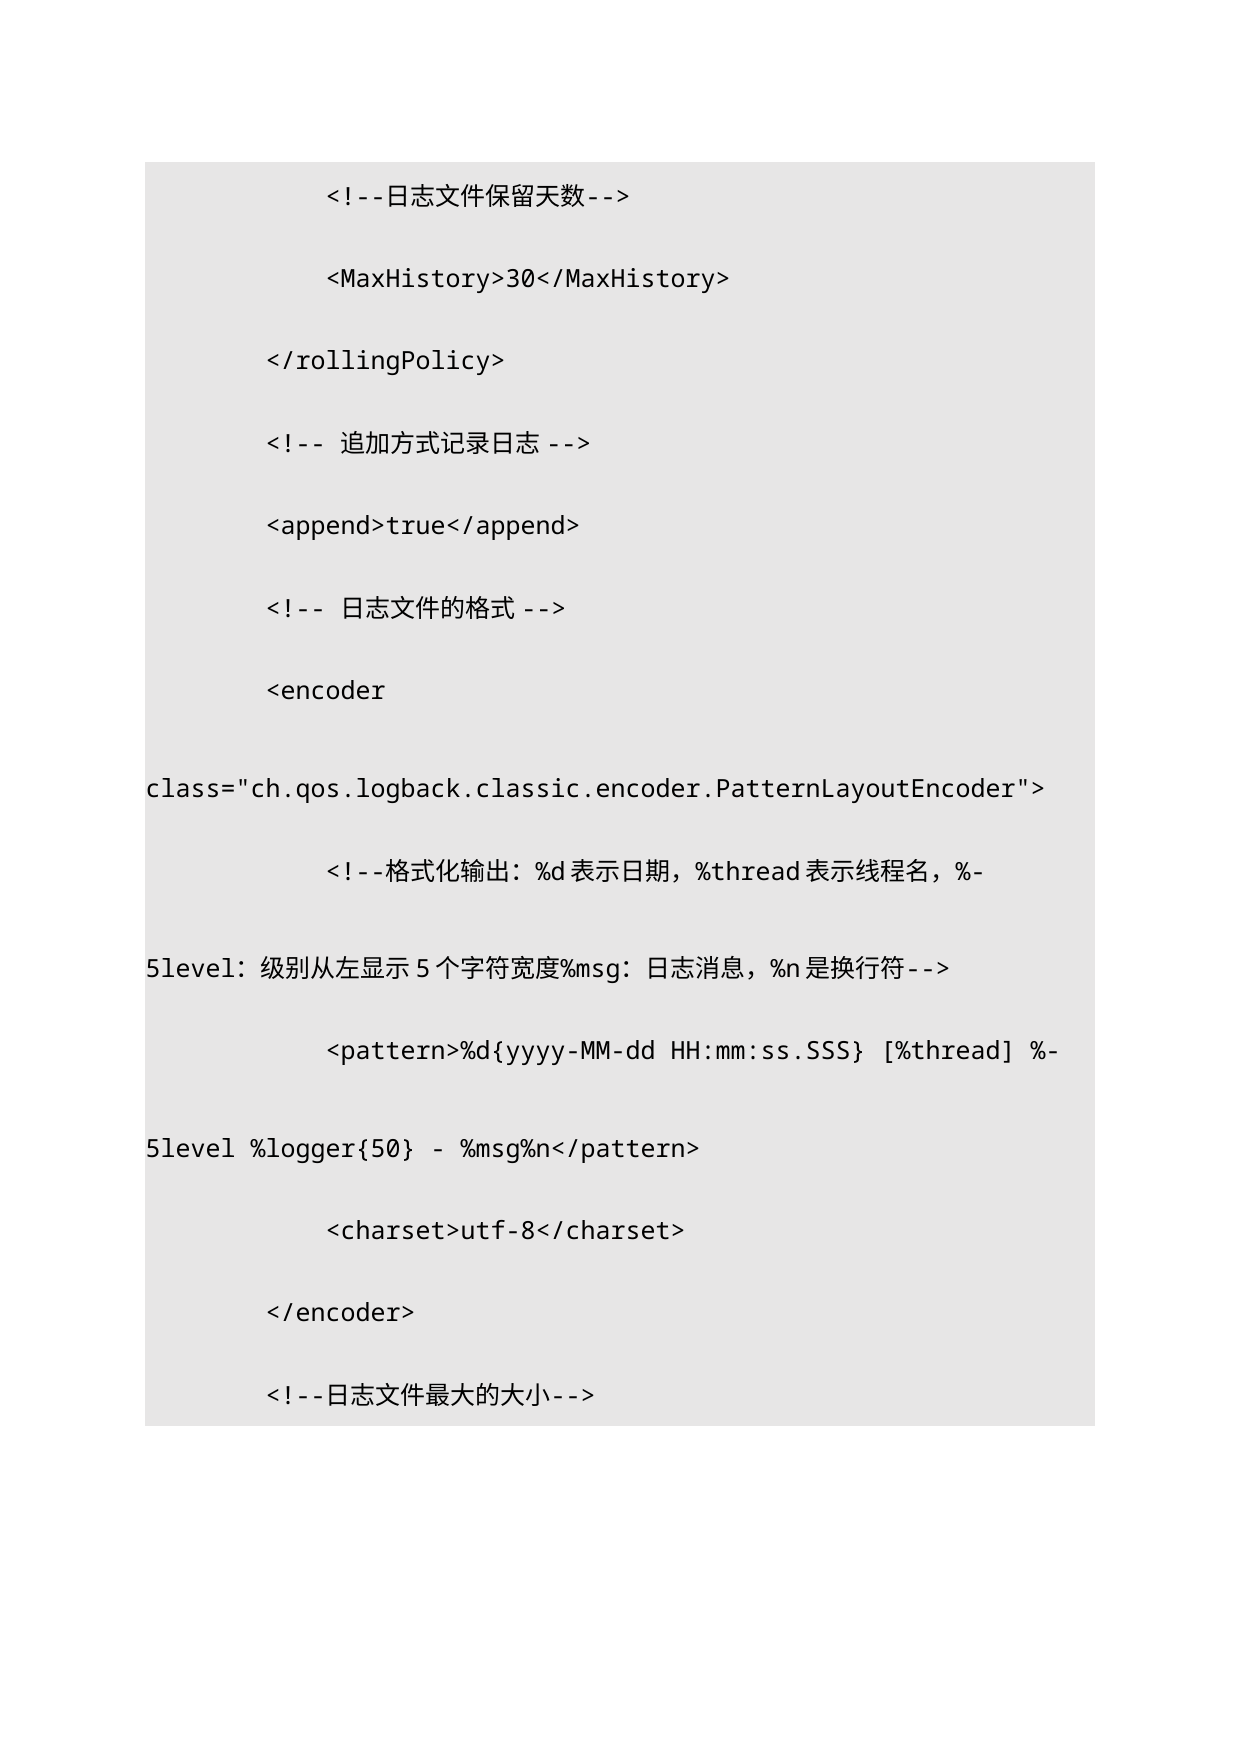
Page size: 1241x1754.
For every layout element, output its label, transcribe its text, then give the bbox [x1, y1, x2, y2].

text <!--日志文件最大的大小--> [145, 1361, 1095, 1426]
text <!-- 追加方式记录日志 --> [145, 409, 1095, 474]
text </rollingPolicy> [145, 327, 1095, 392]
text <MaxHistory>30</MaxHistory> [145, 245, 1095, 310]
text </encoder> [145, 1279, 1095, 1344]
text <!--格式化输出：%d表示日期，%thread表示线程名，%-5level：级别从左显示5个字符宽度%msg：日志消息，%n是换行符--> [145, 837, 1095, 999]
text <!-- 日志文件的格式 --> [145, 574, 1095, 639]
text <charset>utf-8</charset> [145, 1197, 1095, 1262]
text <pattern>%d{yyyy-MM-dd HH:mm:ss.SSS} [%thread] %-5level %logger{50} - %msg%n</pattern> [145, 1017, 1095, 1180]
text <!--日志文件保留天数--> [145, 162, 1095, 227]
text <encoder class="ch.qos.logback.classic.encoder.PatternLayoutEncoder"> [145, 657, 1095, 820]
text <append>true</append> [145, 492, 1095, 557]
